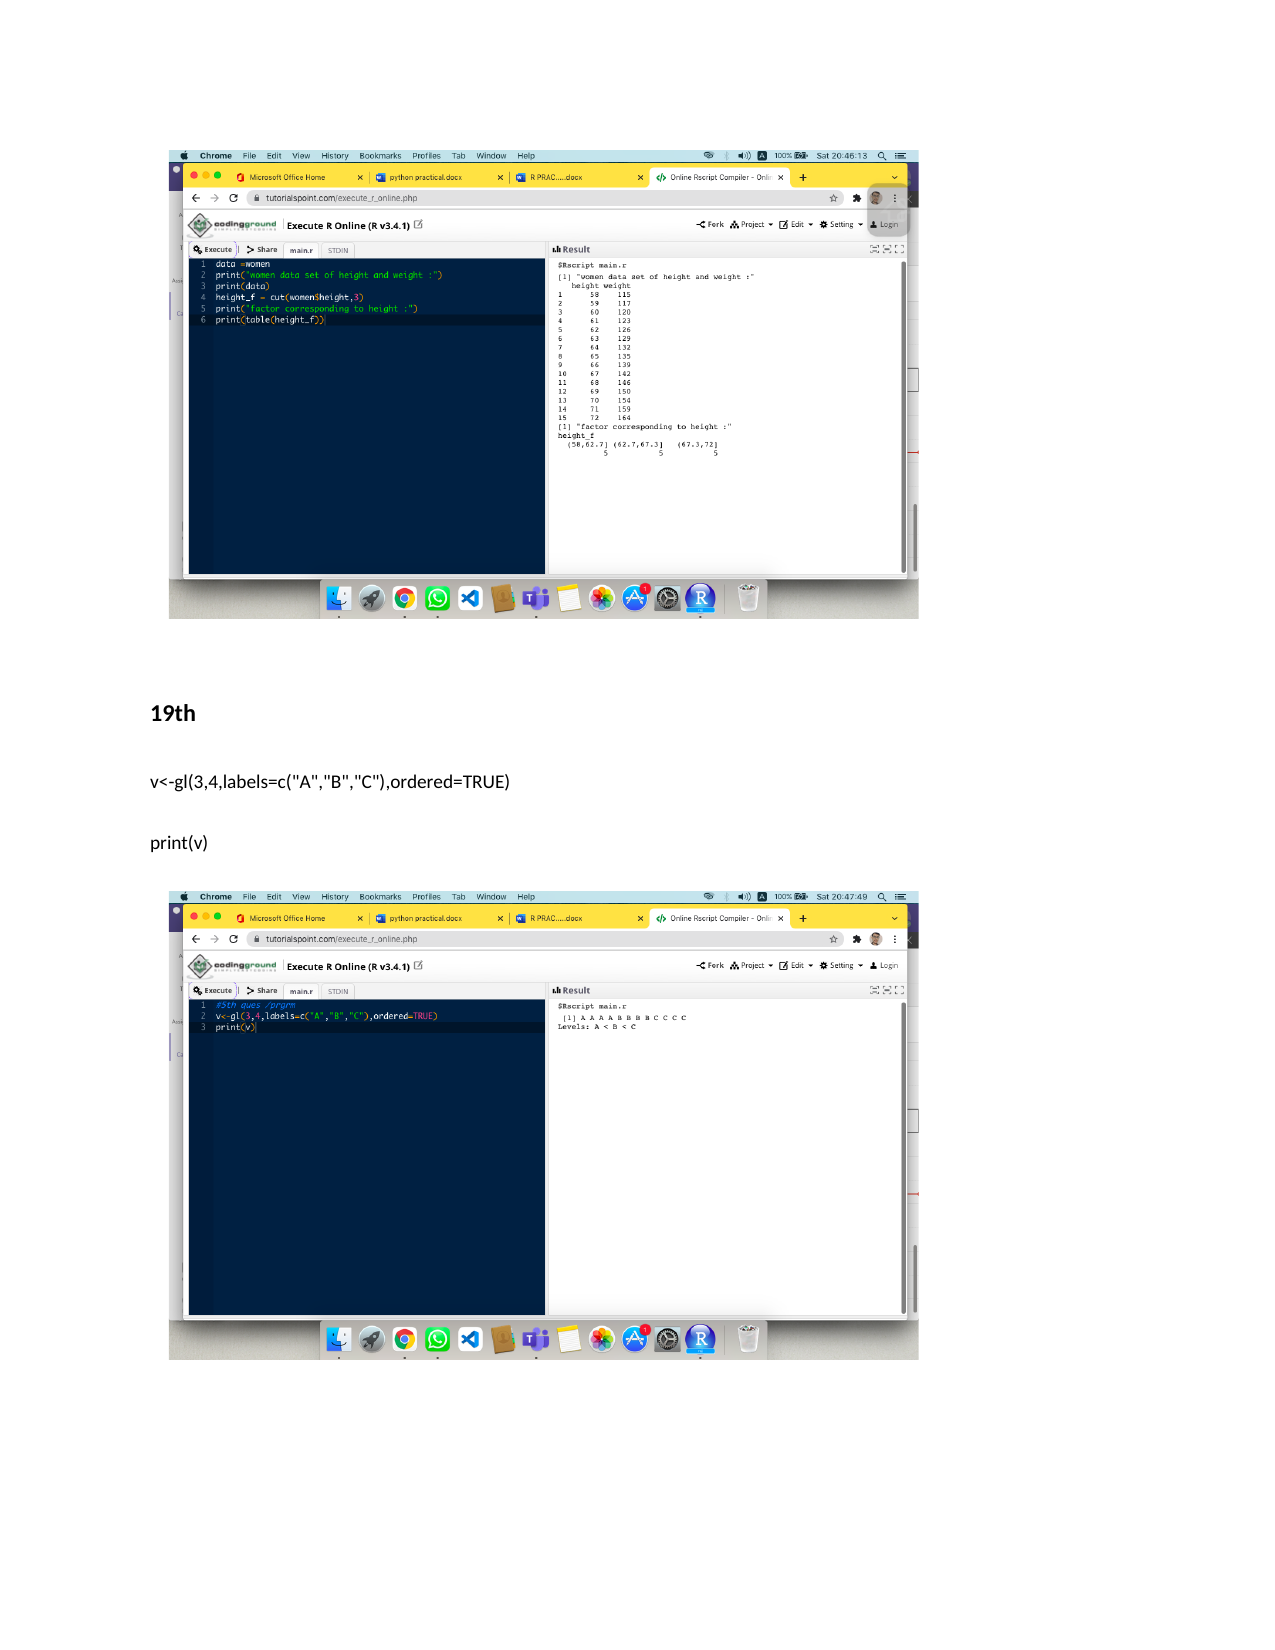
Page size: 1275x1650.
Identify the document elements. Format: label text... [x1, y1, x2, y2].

text 19th [150, 698, 1125, 749]
text print(v) [150, 830, 1125, 871]
text v<-gl(3,4,labels=c("A","B","C"),ordered=TRUE) [150, 770, 1125, 811]
